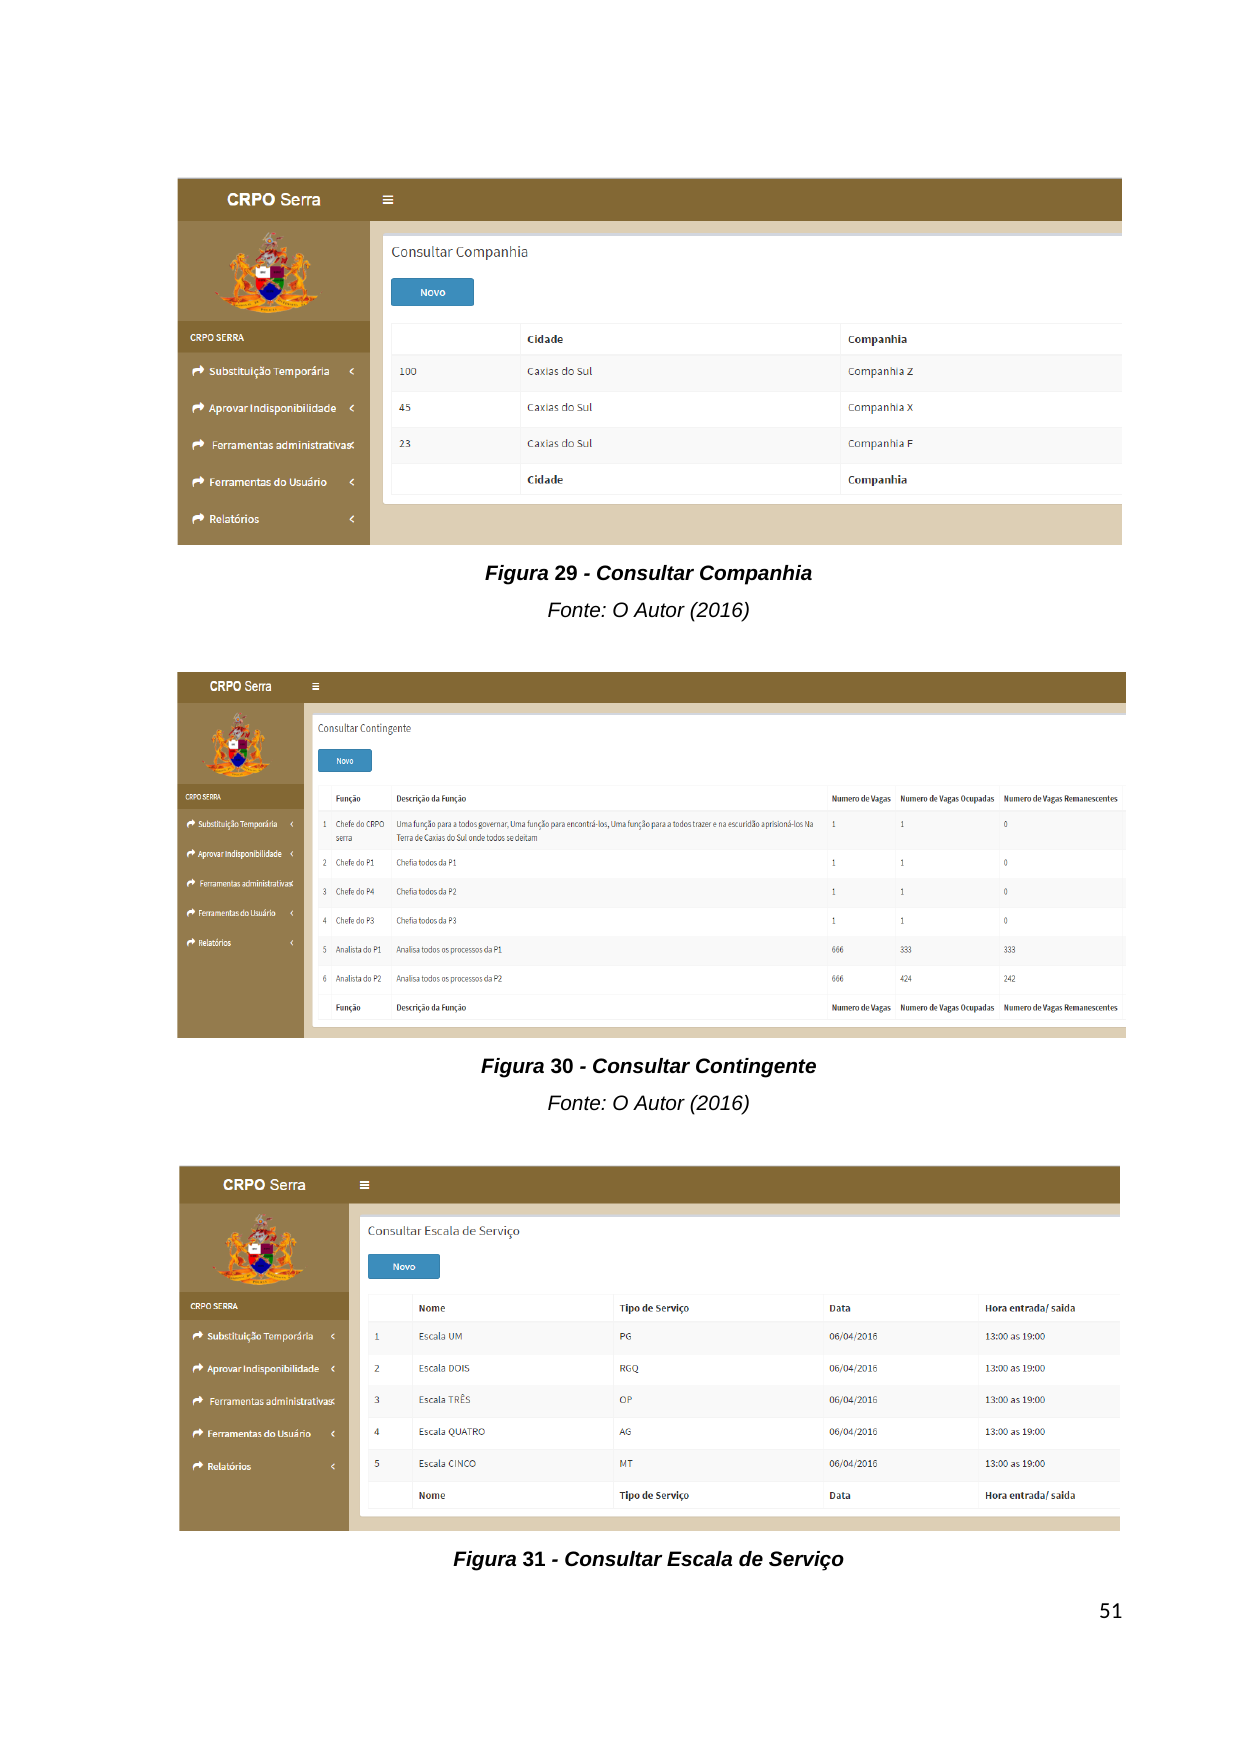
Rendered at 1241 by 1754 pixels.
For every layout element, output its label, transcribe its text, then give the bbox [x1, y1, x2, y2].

text Figura 29 - Consultar Companhia [177, 561, 1122, 585]
text Figura 30 - Consultar Contingente [177, 1054, 1122, 1078]
text Fonte: O Autor (2016) [177, 1090, 1122, 1114]
picture [177, 672, 1126, 1038]
text Figura 31 - Consultar Escala de Serviço [177, 1547, 1122, 1571]
text Fonte: O Autor (2016) [177, 597, 1122, 621]
picture [177, 177, 1122, 545]
picture [179, 1165, 1120, 1531]
